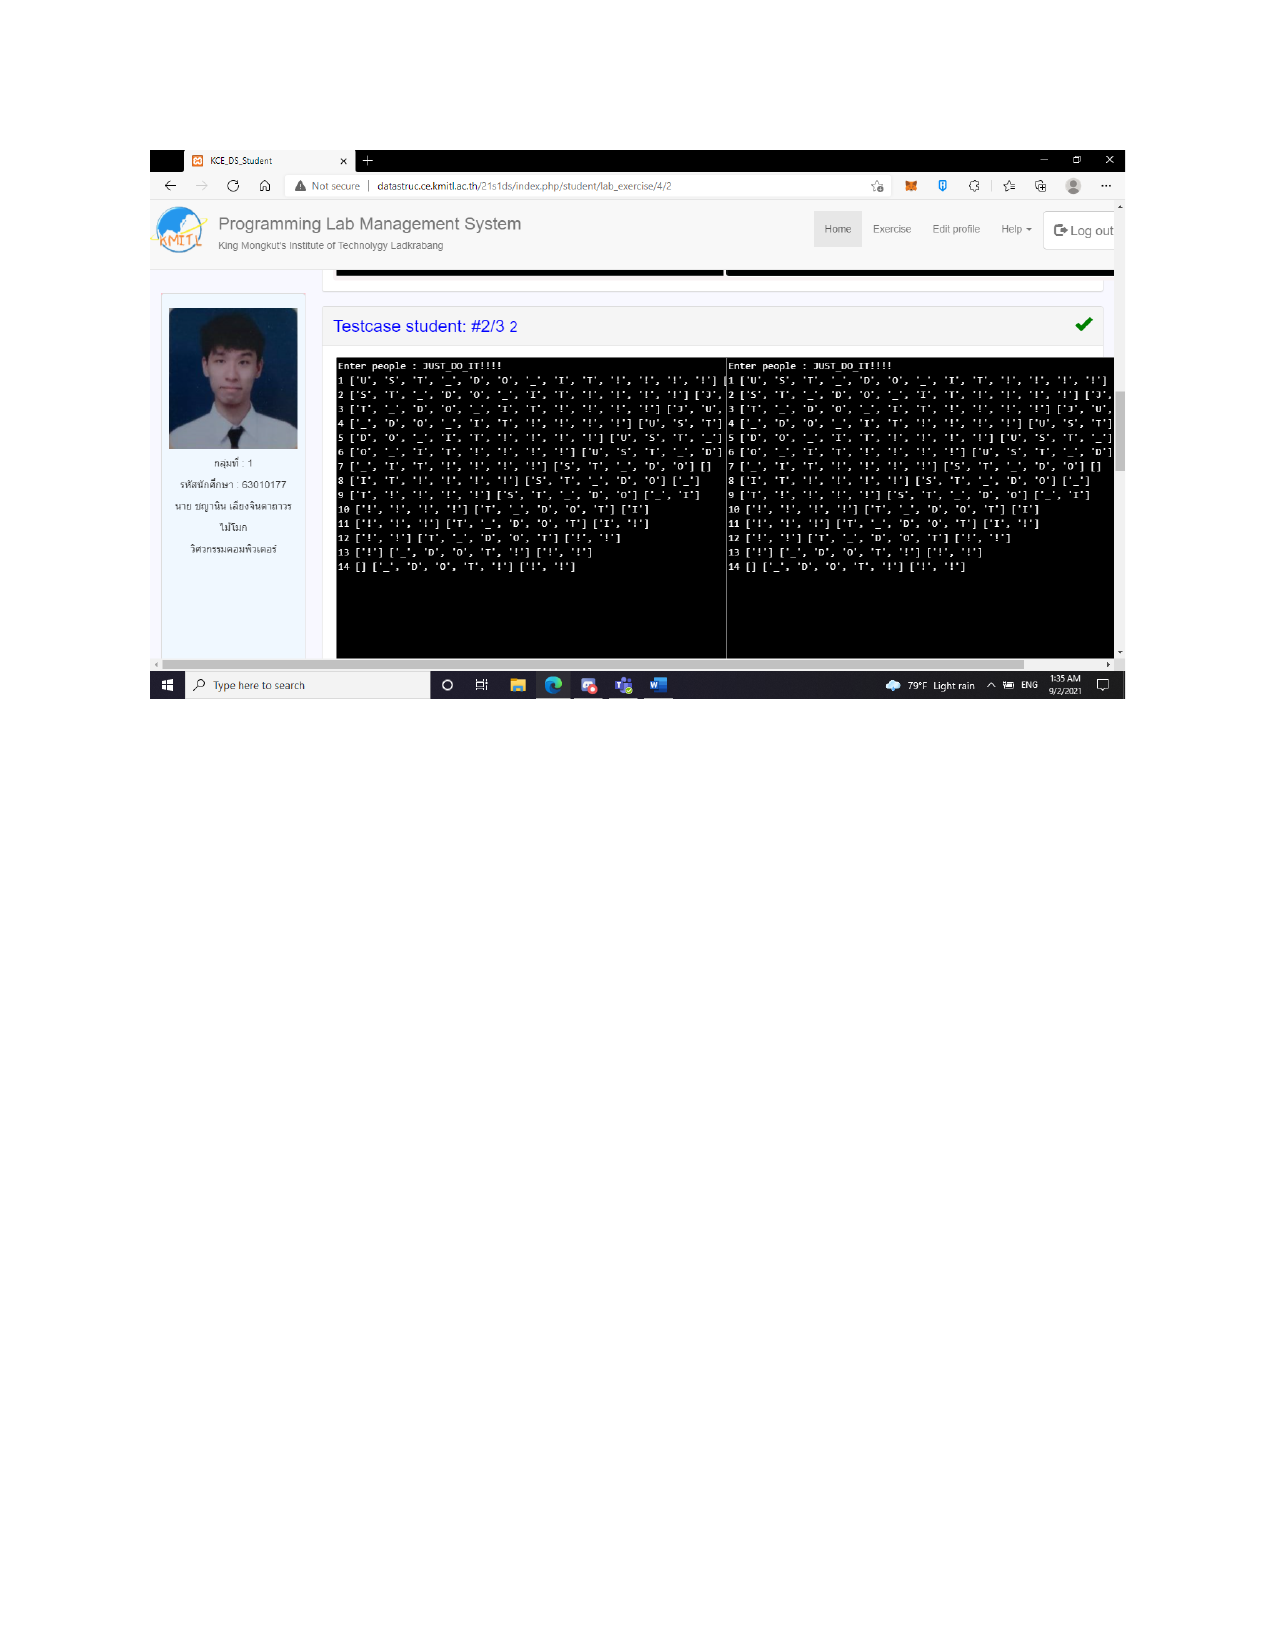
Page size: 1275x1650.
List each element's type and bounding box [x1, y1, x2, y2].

picture [150, 150, 1125, 699]
